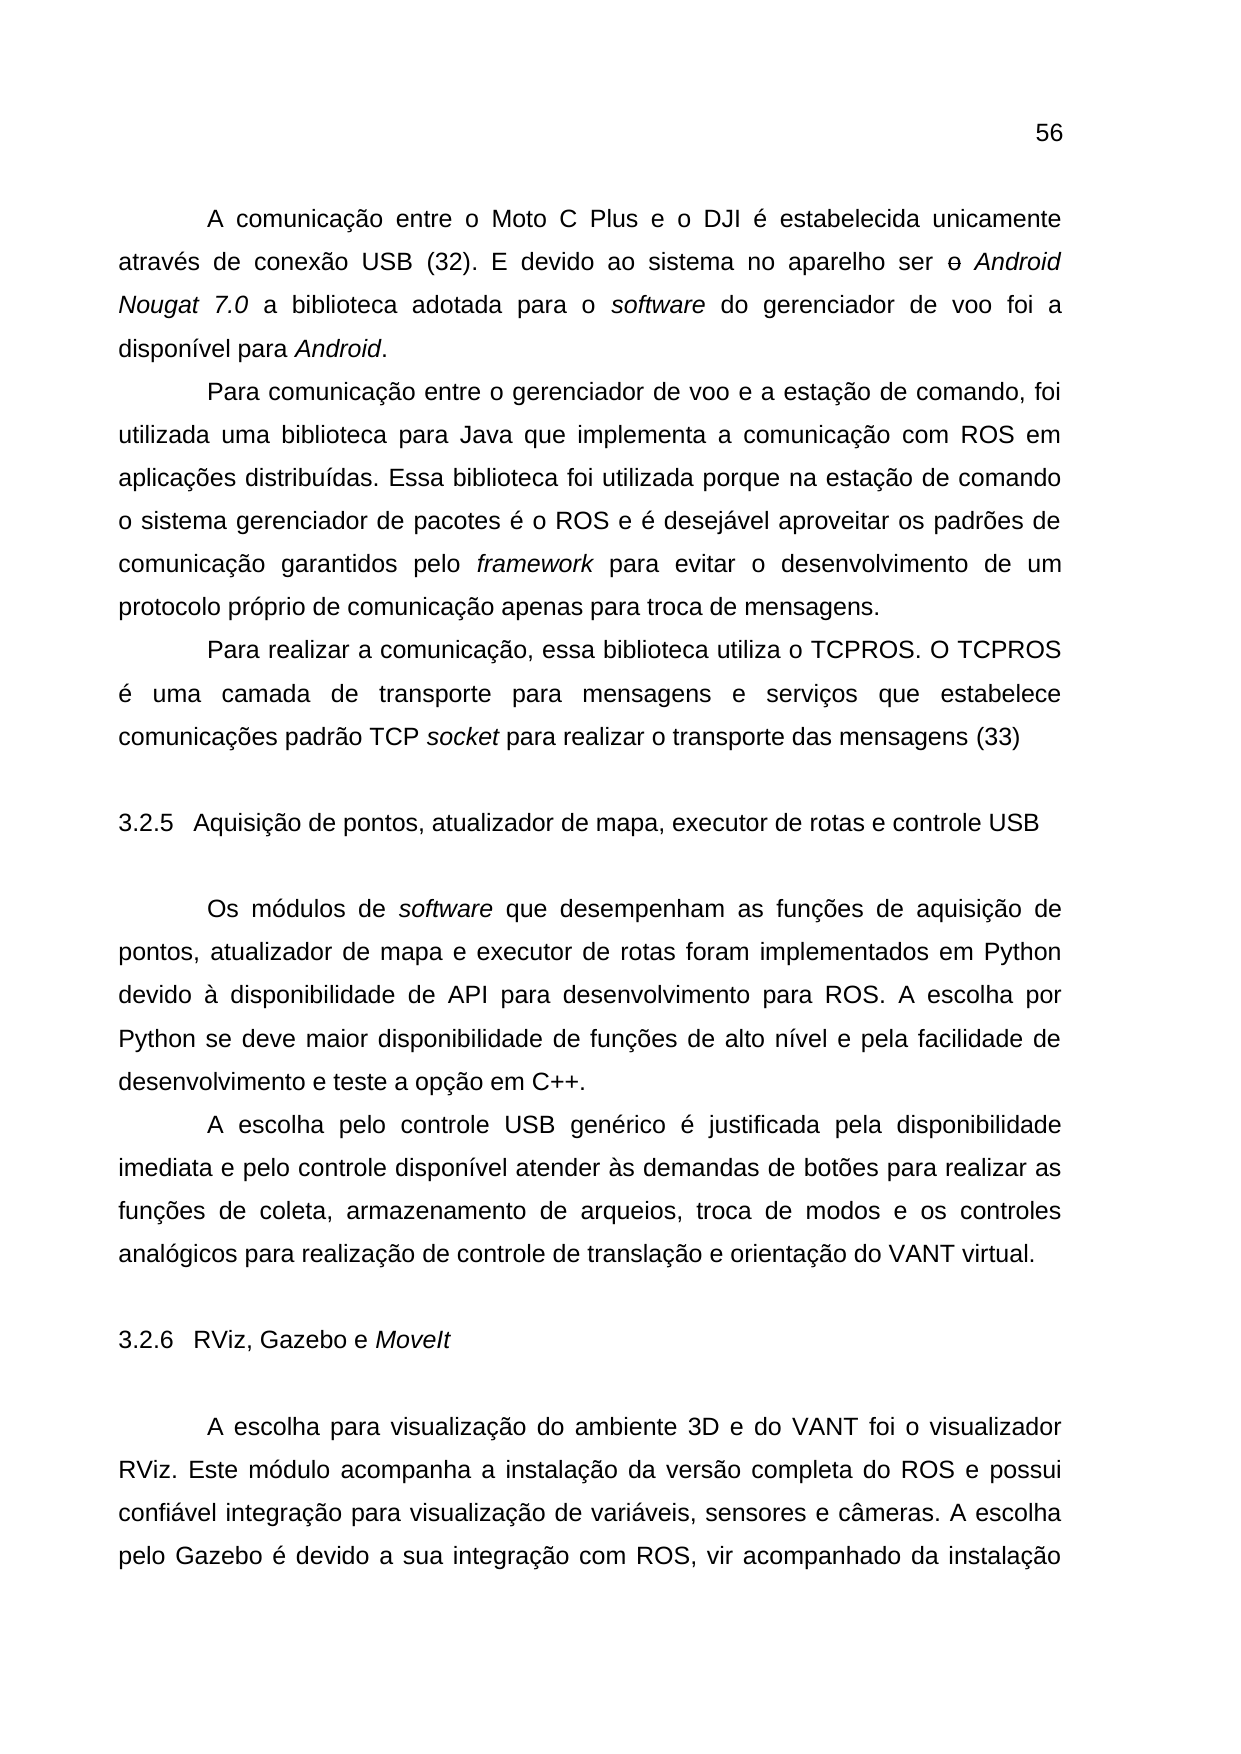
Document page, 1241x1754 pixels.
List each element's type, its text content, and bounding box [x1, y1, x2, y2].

text Para realizar a comunicação, essa biblioteca utiliza o TCPROS. O TCPROS é uma camada de transporte para mensagens e serviços que estabelece comunicações padrão TCP socket para realizar o transporte das mensagens [118, 636, 1063, 751]
text Os módulos de software que desempenham as funções de aquisição de pontos, atualizador de mapa e executor de rotas foram implementados em Python devido à disponibilidade de API para desenvolvimento para ROS. A escolha por Python se deve maior disponibilidade de funções de alto nível e pela facilidade de desenvolvimento e teste a opção em C++. [118, 894, 1063, 1096]
text A comunicação entre o Moto C Plus e o DJI é estabelecida unicamente através de conexão USB . E devido ao sistema no aparelho ser o Android Nougat 7.0 a biblioteca adotada para o software do gerenciador de voo foi a disponível para Android. [118, 204, 1063, 362]
text A escolha pelo controle USB genérico é justificada pela disponibilidade imediata e pelo controle disponível atender às demandas de botões para realizar as funções de coleta, armazenamento de arqueios, troca de modos e os controles analógicos para realização de controle de translação e orientação do VANT virtual. [118, 1110, 1063, 1268]
text Para comunicação entre o gerenciador de voo e a estação de comando, foi utilizada uma biblioteca para Java que implementa a comunicação com ROS em aplicações distribuídas. Essa biblioteca foi utilizada porque na estação de comando o sistema gerenciador de pacotes é o ROS e é desejável aproveitar os padrões de comunicação garantidos pelo framework para evitar o desenvolvimento de um protocolo próprio de comunicação apenas para troca de mensagens. [118, 377, 1063, 621]
subtitle Aquisição de pontos, atualizador de mapa, executor de rotas e controle USB [118, 808, 1063, 837]
subtitle RViz, Gazebo e MoveIt [118, 1326, 1063, 1354]
